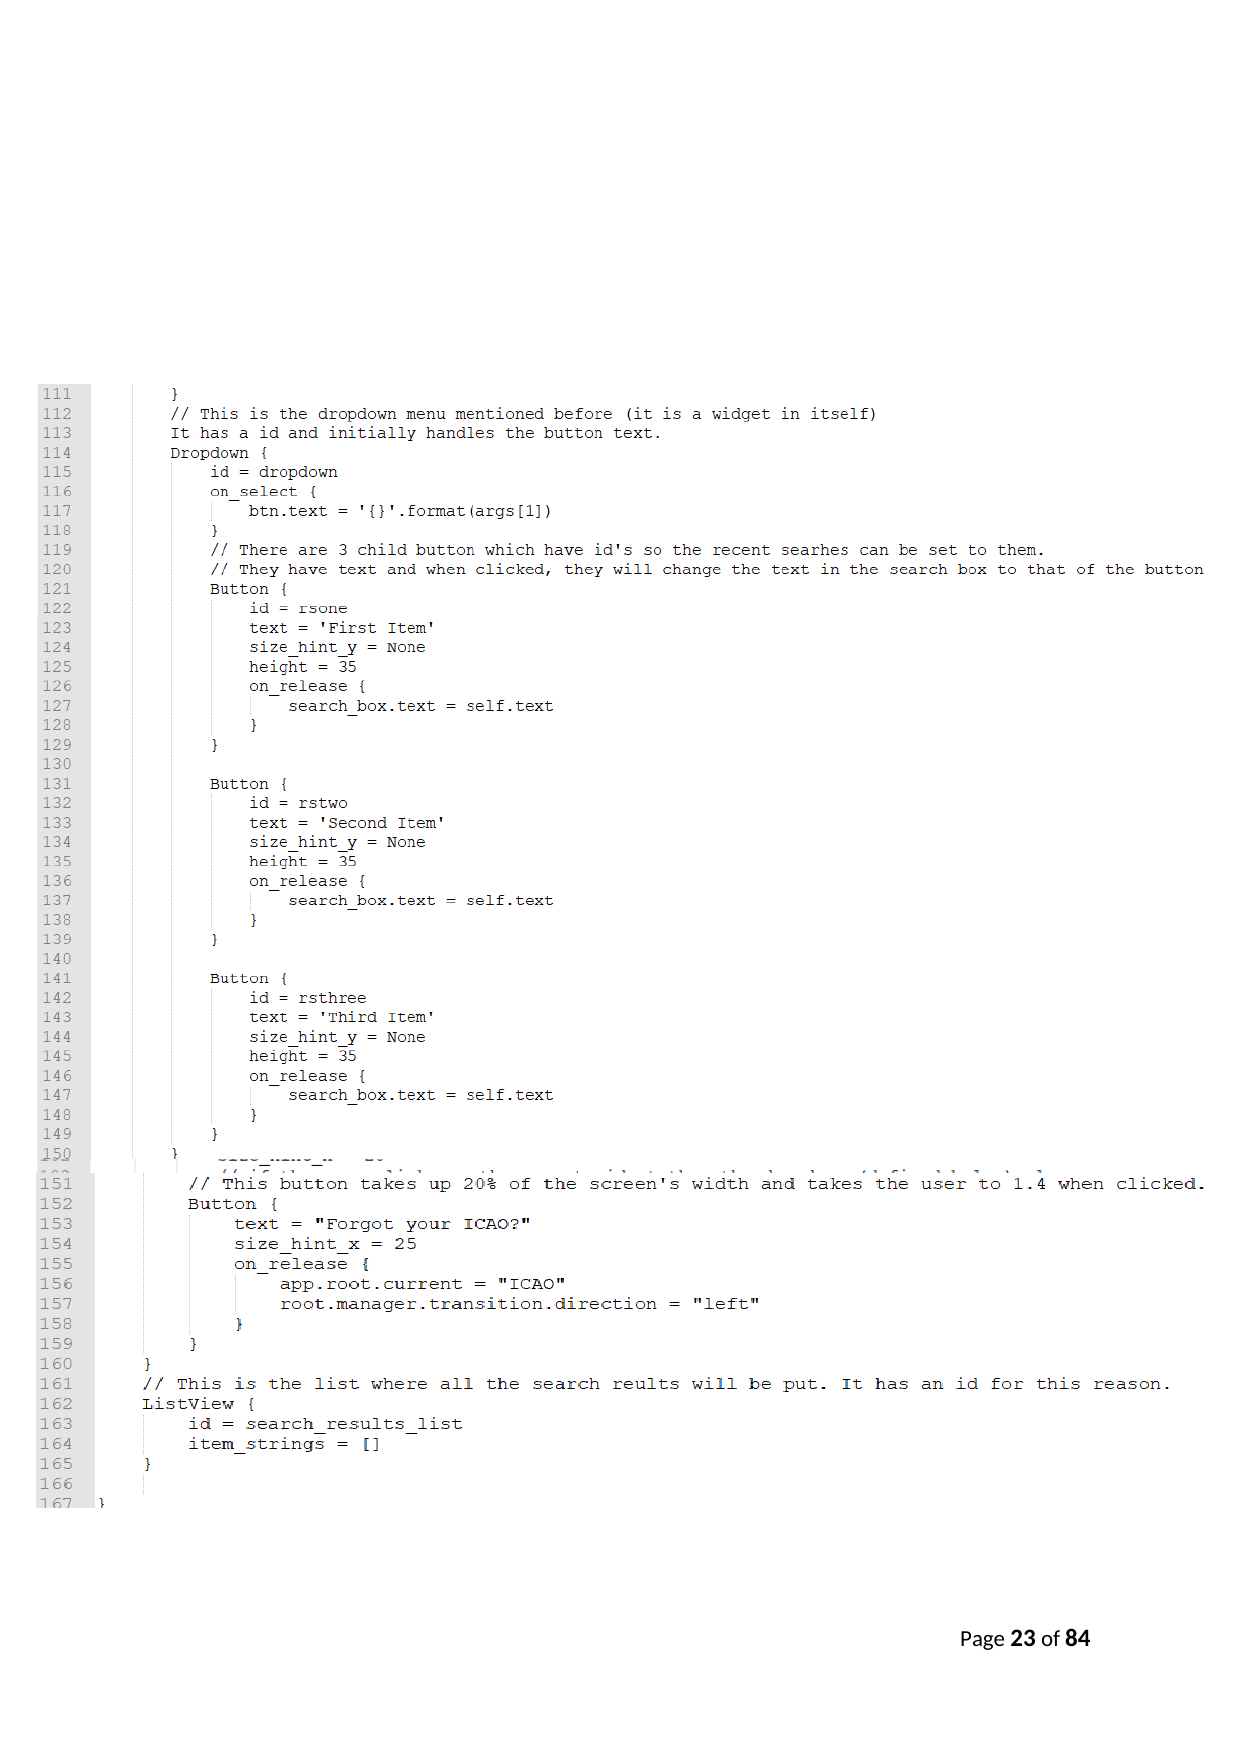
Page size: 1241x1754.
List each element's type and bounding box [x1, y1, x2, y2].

picture [36, 384, 1223, 1508]
